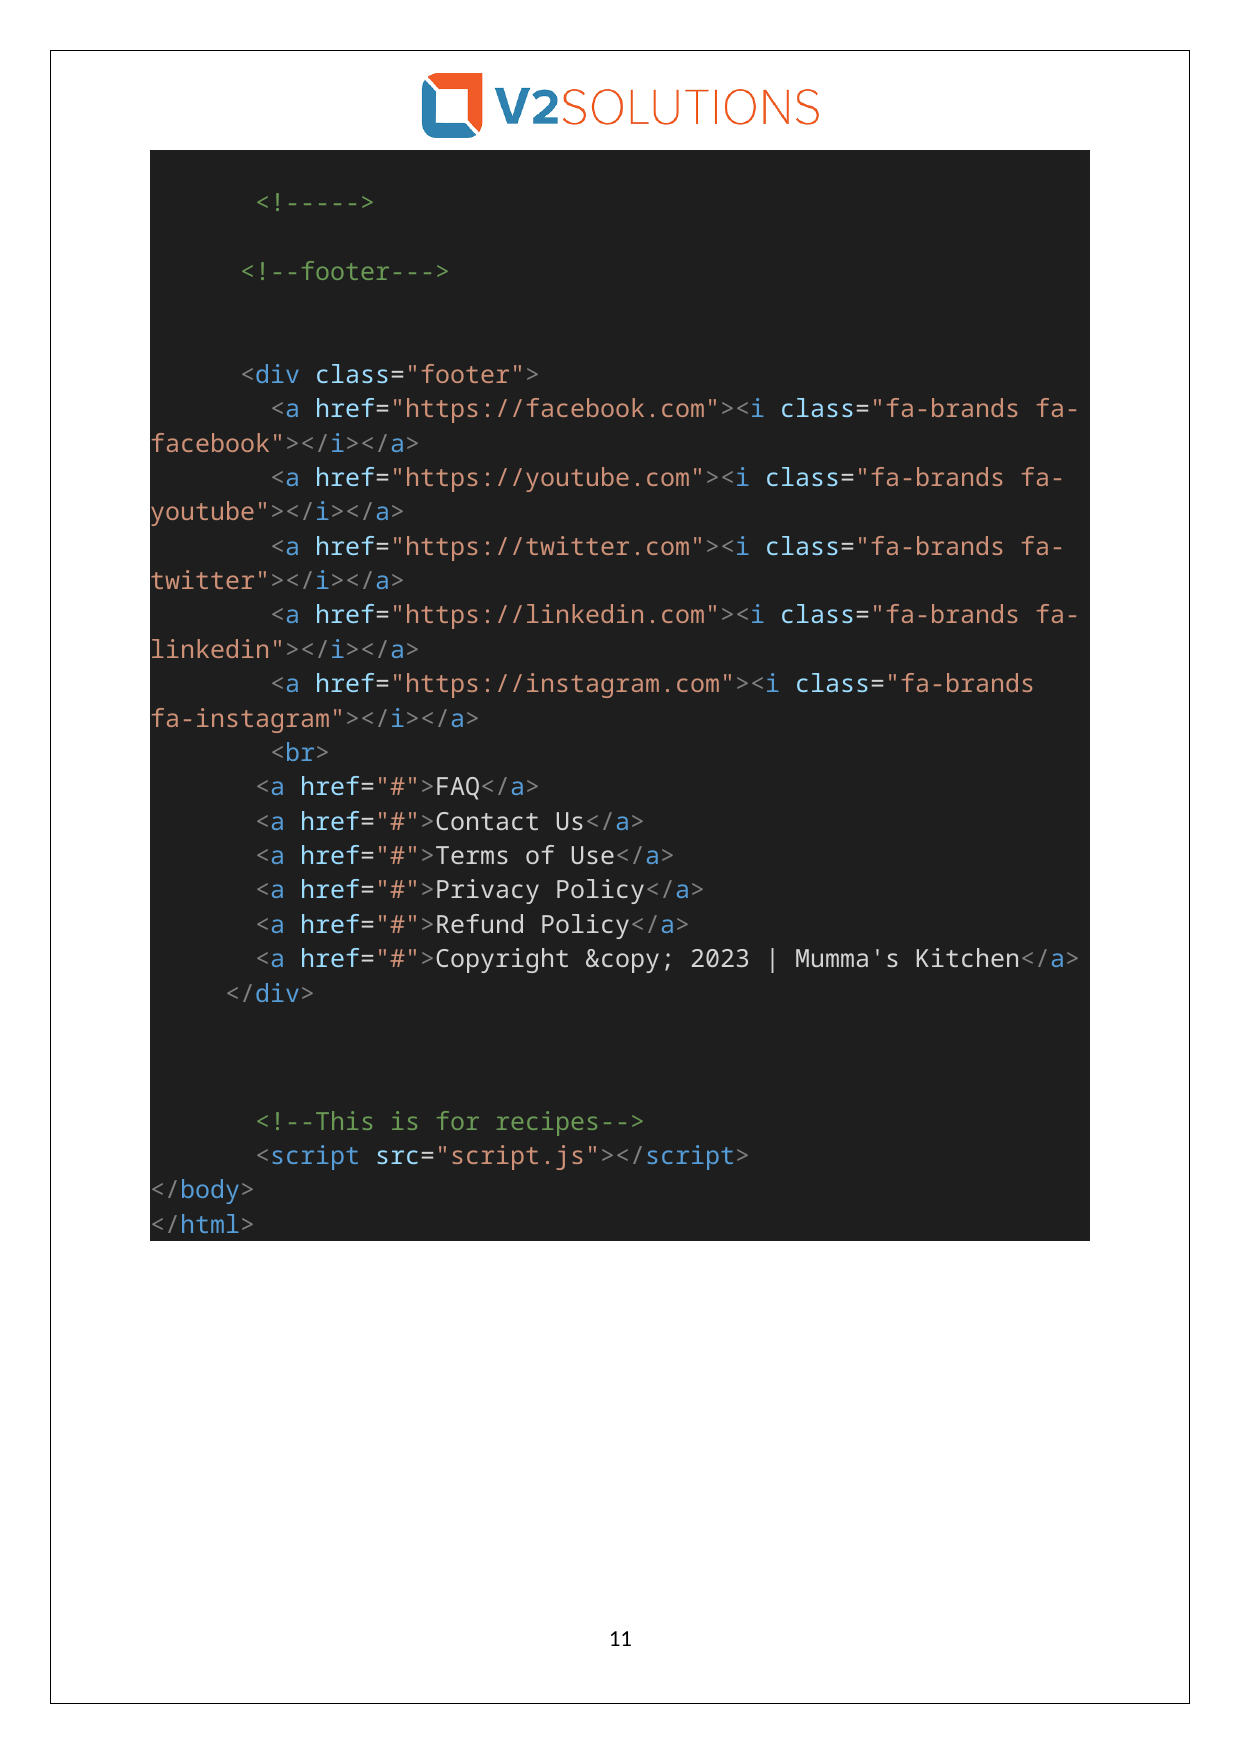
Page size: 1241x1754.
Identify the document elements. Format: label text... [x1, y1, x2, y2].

text <!--footer---> [150, 253, 1090, 287]
text <a href="https://twitter.com"><i class="fa-brands fa-twitter"></i></a> [150, 528, 1090, 597]
text <a href="https://youtube.com"><i class="fa-brands fa-youtube"></i></a> [150, 459, 1090, 528]
text <!-----> [150, 184, 1090, 219]
text <a href="#">Copyright &copy; 2023 | Mumma's Kitchen</a> [150, 941, 1090, 975]
text <br> [150, 734, 1090, 769]
text <a href="#">Terms of Use</a> [150, 837, 1090, 872]
text <a href="#">Privacy Policy</a> [150, 872, 1090, 906]
text <a href="#">Contact Us</a> [150, 803, 1090, 837]
text <div class="footer"> [150, 356, 1090, 391]
text <a href="https://facebook.com"><i class="fa-brands fa-facebook"></i></a> [150, 391, 1090, 459]
picture [420, 73, 820, 138]
text <a href="#">FAQ</a> [150, 769, 1090, 803]
text </html> [150, 1206, 1090, 1241]
text <a href="#">Refund Policy</a> [150, 906, 1090, 941]
text </div> [150, 975, 1090, 1009]
text </body> [150, 1172, 1090, 1206]
text <a href="https://linkedin.com"><i class="fa-brands fa-linkedin"></i></a> [150, 597, 1090, 666]
text <!--This is for recipes--> [150, 1103, 1090, 1137]
text <a href="https://instagram.com"><i class="fa-brands fa-instagram"></i></a> [150, 666, 1090, 734]
text <script src="script.js"></script> [150, 1137, 1090, 1172]
